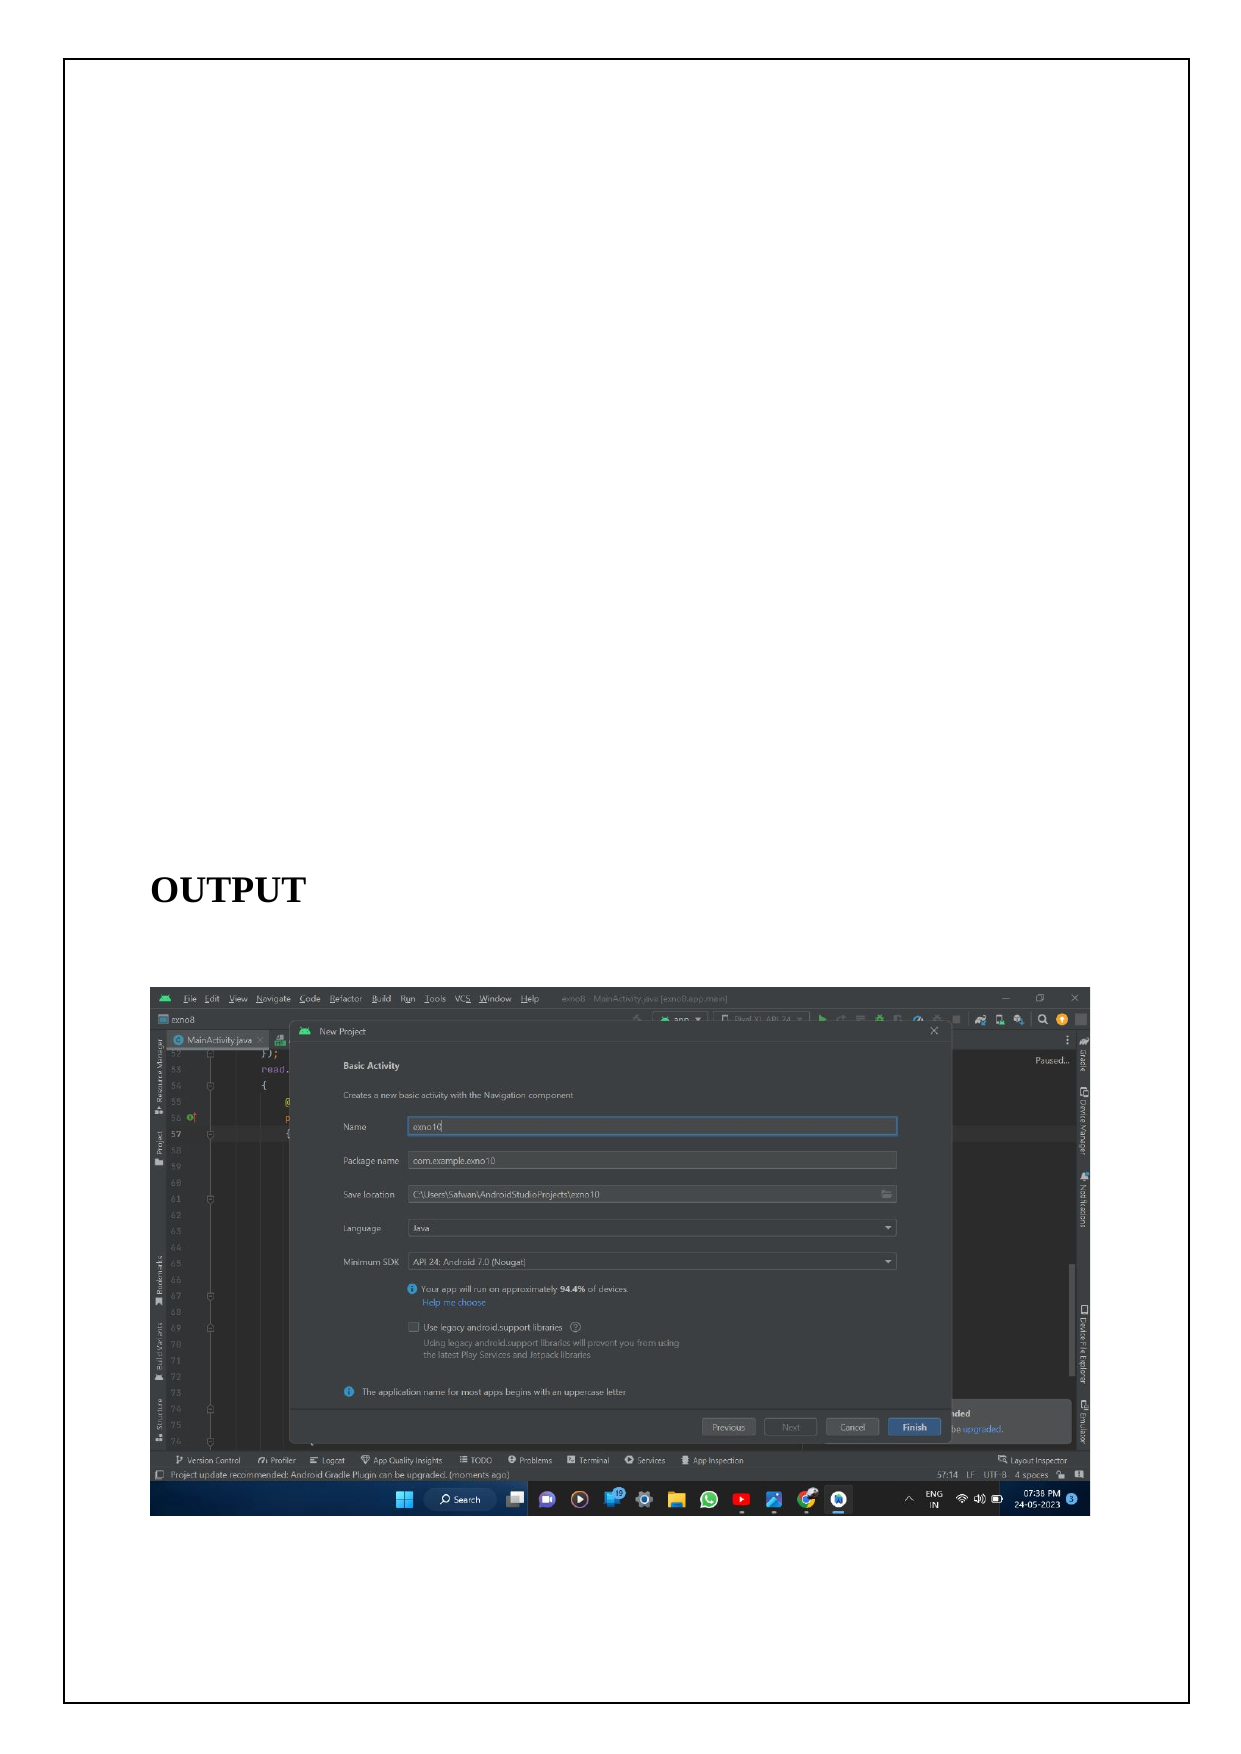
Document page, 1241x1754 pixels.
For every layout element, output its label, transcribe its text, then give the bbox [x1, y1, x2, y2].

picture [150, 987, 1091, 1516]
text OUTPUT [150, 867, 1090, 911]
